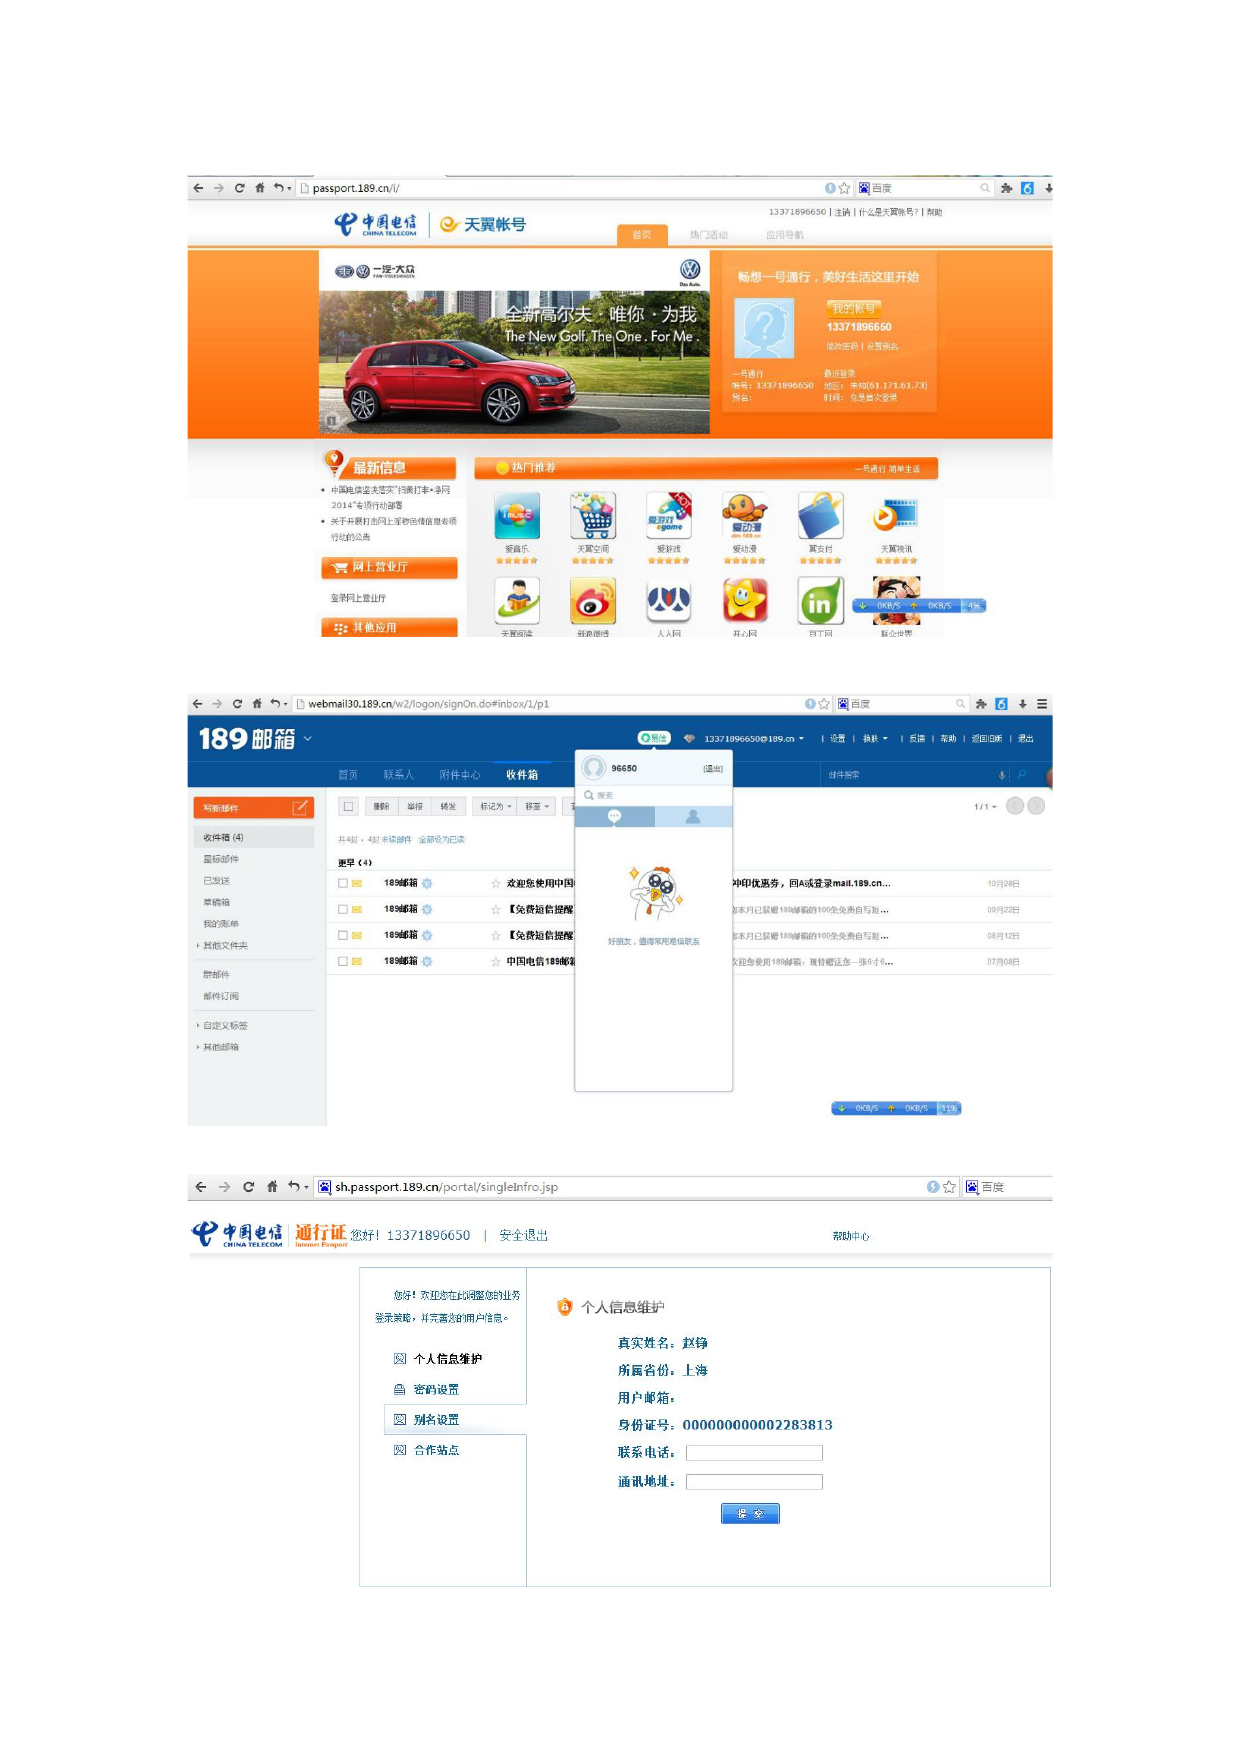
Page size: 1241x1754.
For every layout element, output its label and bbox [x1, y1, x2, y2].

picture [187, 693, 1053, 1126]
picture [187, 175, 1053, 637]
picture [187, 1174, 1053, 1587]
